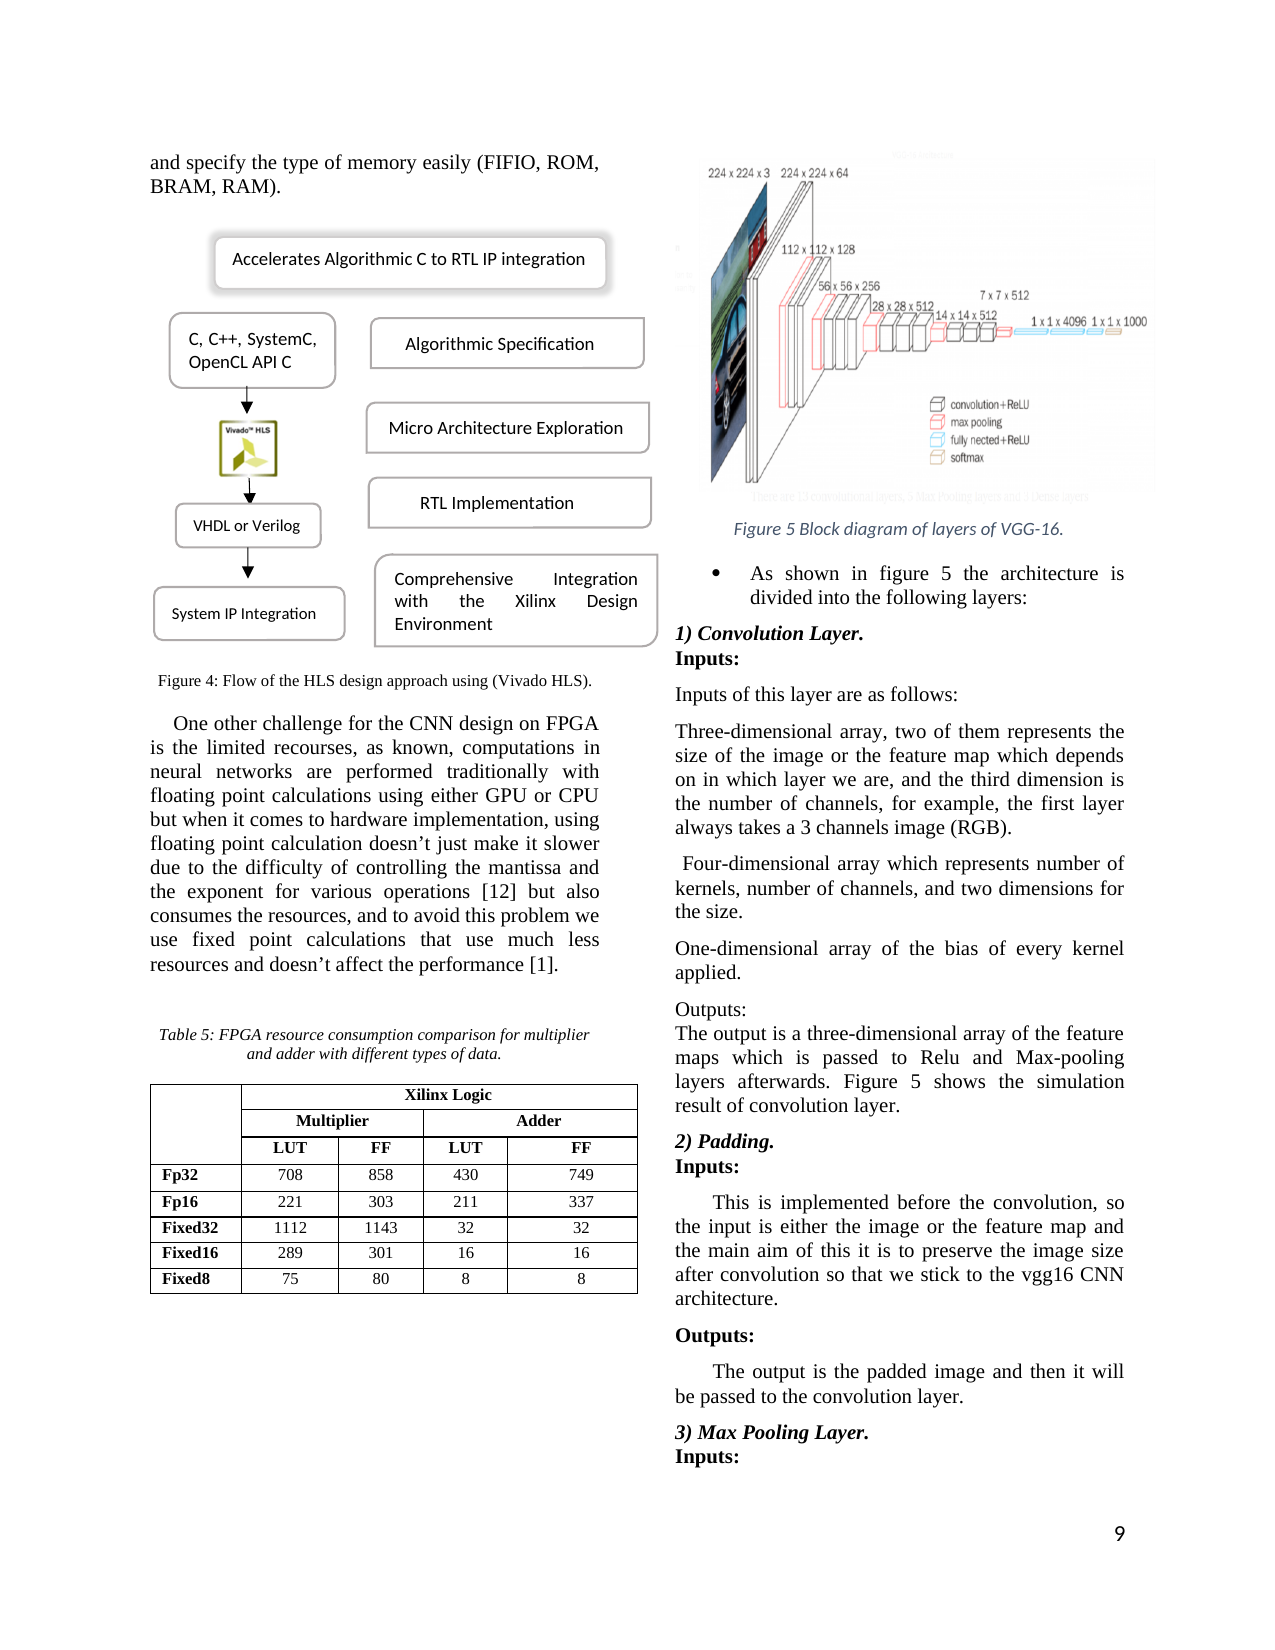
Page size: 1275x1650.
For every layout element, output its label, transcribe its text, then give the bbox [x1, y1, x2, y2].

list As shown in figure 5 the architecture is divided into the following layers: [712, 561, 1125, 609]
table_cell 708 [242, 1165, 338, 1191]
table_cell 430 [424, 1165, 507, 1191]
table_cell Fp16 [151, 1192, 241, 1216]
table_cell Adder [424, 1110, 637, 1136]
picture [675, 150, 1180, 505]
text Four-dimensional array which represents number of kernels, number of channels, and two dimensions for the size. [675, 851, 1125, 923]
text Outputs: [675, 1323, 1125, 1347]
table_cell Fixed8 [151, 1269, 241, 1293]
text Figure 5 Block diagram of layers of VGG-16. [675, 517, 1125, 540]
table_cell 303 [339, 1192, 423, 1216]
table_cell LUT [242, 1138, 338, 1164]
table_header [151, 1085, 241, 1164]
table_cell 32 [424, 1218, 507, 1242]
text Figure 4: Flow of the HLS design approach using (Vivado HLS). [150, 671, 600, 690]
table_cell Fp32 [151, 1165, 241, 1191]
list The output is a three-dimensional array of the feature maps which is passed to Relu and Max-pooling layers afterwards. Figure 5 shows the simulation result of convolution layer. [675, 1021, 1125, 1117]
table_cell 1112 [242, 1218, 338, 1242]
text Inputs: [675, 1444, 1125, 1468]
table_cell FF [508, 1138, 637, 1164]
table_cell 211 [424, 1192, 507, 1216]
table_cell LUT [424, 1138, 507, 1164]
table_cell 1143 [339, 1218, 423, 1242]
table_cell 32 [508, 1218, 637, 1242]
table_cell 858 [339, 1165, 423, 1191]
text This is implemented before the convolution, so the input is either the image or the feature map and the main aim of this it is to preserve the image size after convolution so that we stick to the vgg16 CNN architecture. [675, 1190, 1125, 1310]
table_cell 337 [508, 1192, 637, 1216]
text One-dimensional array of the bias of every kernel applied. [675, 936, 1125, 984]
table_cell Fixed32 [151, 1218, 241, 1242]
subtitle 3) Max Pooling Layer. [675, 1420, 1125, 1444]
text Table 5: FPGA resource consumption comparison for multiplier and adder with different types of data. [150, 1024, 600, 1063]
subtitle 2) Padding. [675, 1129, 1125, 1153]
table_cell FF [339, 1138, 423, 1164]
text One other challenge for the CNN design on FPGA is the limited recourses, as known, computations in neural networks are performed traditionally with floating point calculations using either GPU or CPU but when it comes to hardware implementation, using floating point calculation doesn’t just make it slower due to the difficulty of controlling the mantissa and the exponent for various operations [12] but also consumes the resources, and to avoid this problem we use fixed point calculations that use much less resources and doesn’t affect the performance [1]. [150, 711, 600, 976]
table_cell 8 [424, 1269, 507, 1293]
table_cell Fixed16 [151, 1243, 241, 1267]
table_cell 221 [242, 1192, 338, 1216]
table_cell Multiplier [242, 1110, 423, 1136]
table_cell 16 [508, 1243, 637, 1267]
picture [217, 419, 280, 478]
table_cell 80 [339, 1269, 423, 1293]
text Inputs of this layer are as follows: [675, 682, 1125, 706]
table_cell 16 [424, 1243, 507, 1267]
table_cell 75 [242, 1269, 338, 1293]
subtitle 1) Convolution Layer. [675, 621, 1125, 645]
text The output is the padded image and then it will be passed to the convolution layer. [675, 1359, 1125, 1408]
table_cell 289 [242, 1243, 338, 1267]
text Inputs: [675, 1153, 1125, 1178]
table_cell 8 [508, 1269, 637, 1293]
table_cell 749 [508, 1165, 637, 1191]
table_cell 301 [339, 1243, 423, 1267]
list Outputs: [675, 997, 1125, 1021]
table_header Xilinx Logic [242, 1085, 637, 1109]
text Three-dimensional array, two of them represents the size of the image or the feature map which depends on in which layer we are, and the third dimension is the number of channels, for example, the first layer always takes a 3 channels image (RGB). [675, 718, 1125, 839]
text Inputs: [675, 645, 1125, 669]
